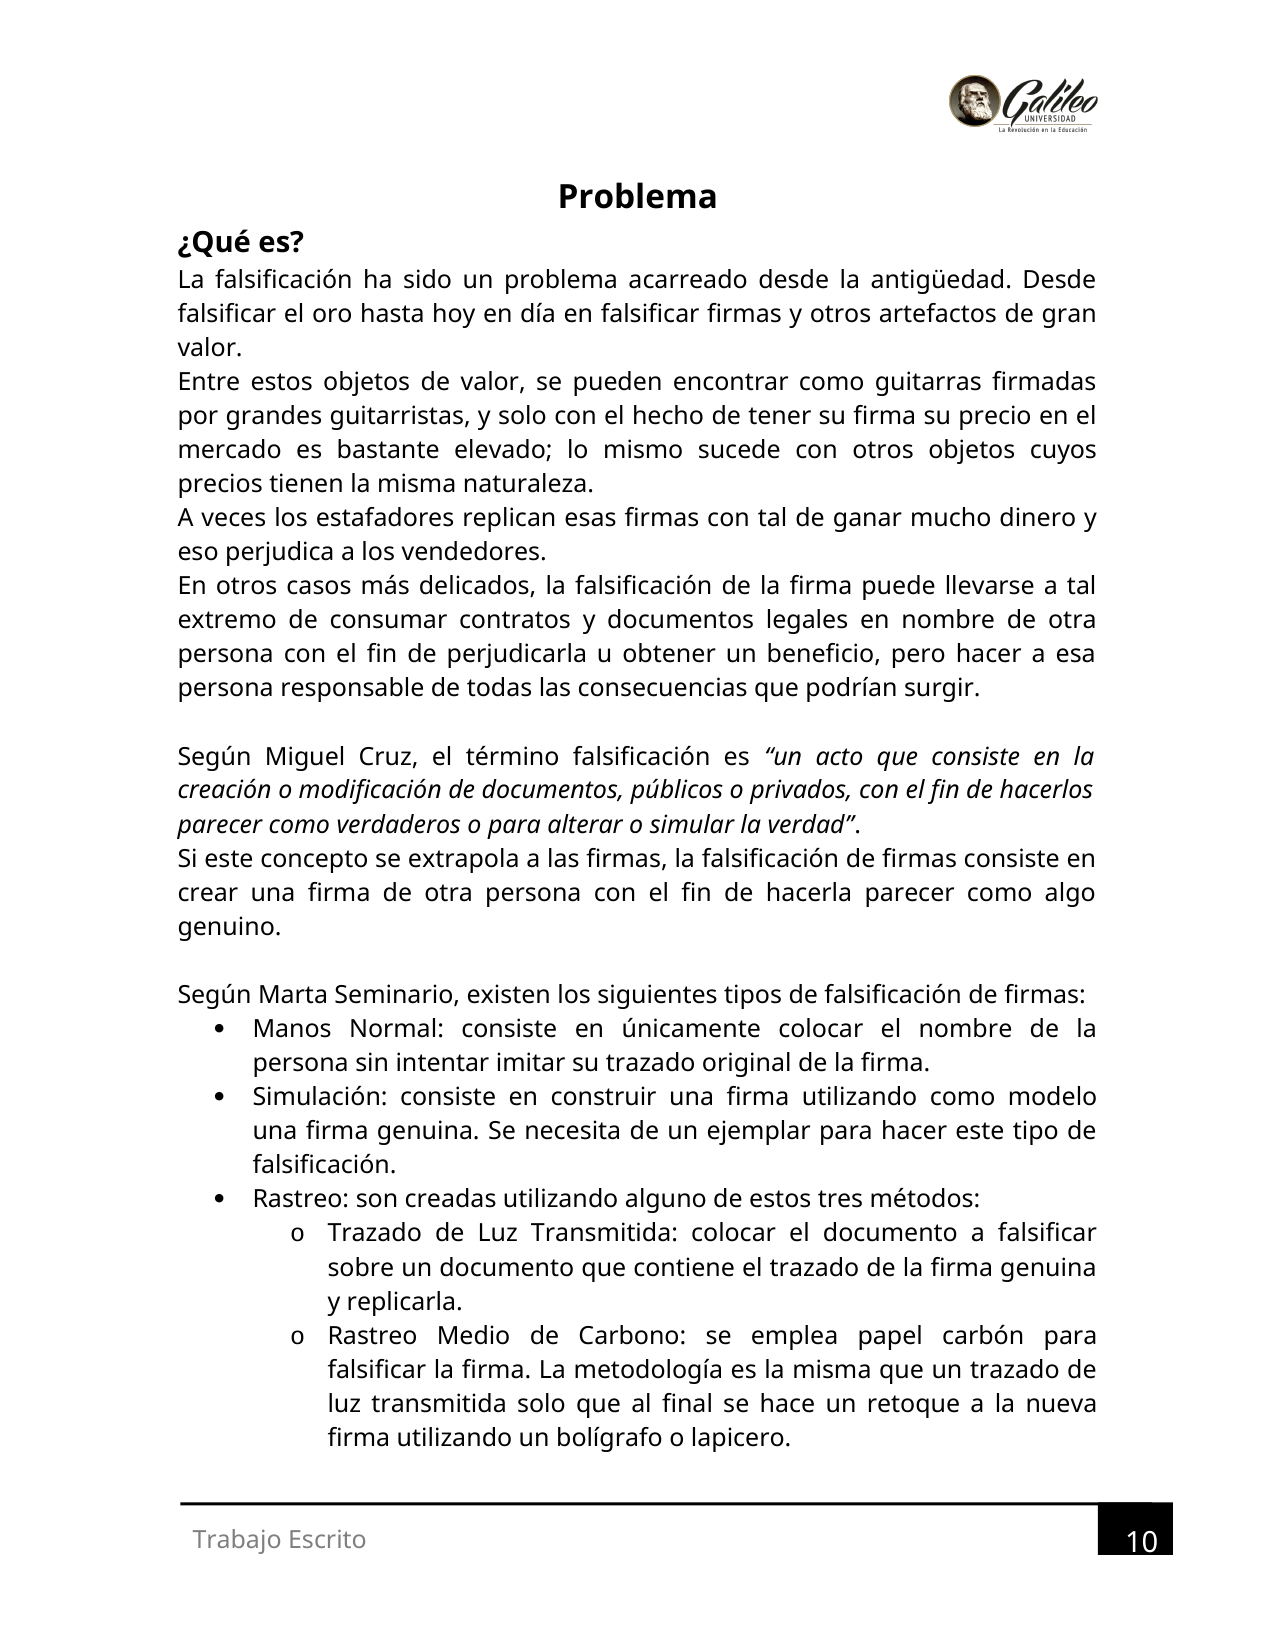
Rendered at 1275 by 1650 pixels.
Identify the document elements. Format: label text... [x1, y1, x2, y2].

list Trazado de Luz Transmitida: colocar el documento a falsificar sobre un documento que contiene el trazado de la firma genuina y replicarla. [290, 1215, 1098, 1317]
text A veces los estafadores replican esas firmas con tal de ganar mucho dinero y eso perjudica a los vendedores. [177, 500, 1098, 568]
text Según Miguel Cruz, el término falsificación es “un acto que consiste en la creación o modificación de documentos, públicos o privados, con el fin de hacerlos parecer como verdaderos o para alterar o simular la verdad”. [177, 738, 1098, 840]
list Simulación: consiste en construir una firma utilizando como modelo una firma genuina. Se necesita de un ejemplar para hacer este tipo de falsificación. [215, 1079, 1098, 1181]
subtitle Problema [177, 173, 1098, 218]
text ¿Qué es? [177, 222, 1098, 261]
list Manos Normal: consiste en únicamente colocar el nombre de la persona sin intentar imitar su trazado original de la firma. [215, 1011, 1098, 1079]
text La falsificación ha sido un problema acarreado desde la antigüedad. Desde falsificar el oro hasta hoy en día en falsificar firmas y otros artefactos de gran valor. [177, 261, 1098, 363]
text Entre estos objetos de valor, se pueden encontrar como guitarras firmadas por grandes guitarristas, y solo con el hecho de tener su firma su precio en el mercado es bastante elevado; lo mismo sucede con otros objetos cuyos precios tienen la misma naturaleza. [177, 363, 1098, 500]
text Según Marta Seminario, existen los siguientes tipos de falsificación de firmas: [177, 977, 1098, 1011]
list Rastreo: son creadas utilizando alguno de estos tres métodos: [215, 1181, 1098, 1215]
text En otros casos más delicados, la falsificación de la firma puede llevarse a tal extremo de consumar contratos y documentos legales en nombre de otra persona con el fin de perjudicarla u obtener un beneficio, pero hacer a esa persona responsable de todas las consecuencias que podrían surgir. [177, 568, 1098, 704]
list Rastreo Medio de Carbono: se emplea papel carbón para falsificar la firma. La metodología es la misma que un trazado de luz transmitida solo que al final se hace un retoque a la nueva firma utilizando un bolígrafo o lapicero. [290, 1317, 1098, 1454]
picture [949, 75, 1098, 132]
text Si este concepto se extrapola a las firmas, la falsificación de firmas consiste en crear una firma de otra persona con el fin de hacerla parecer como algo genuino. [177, 840, 1098, 942]
